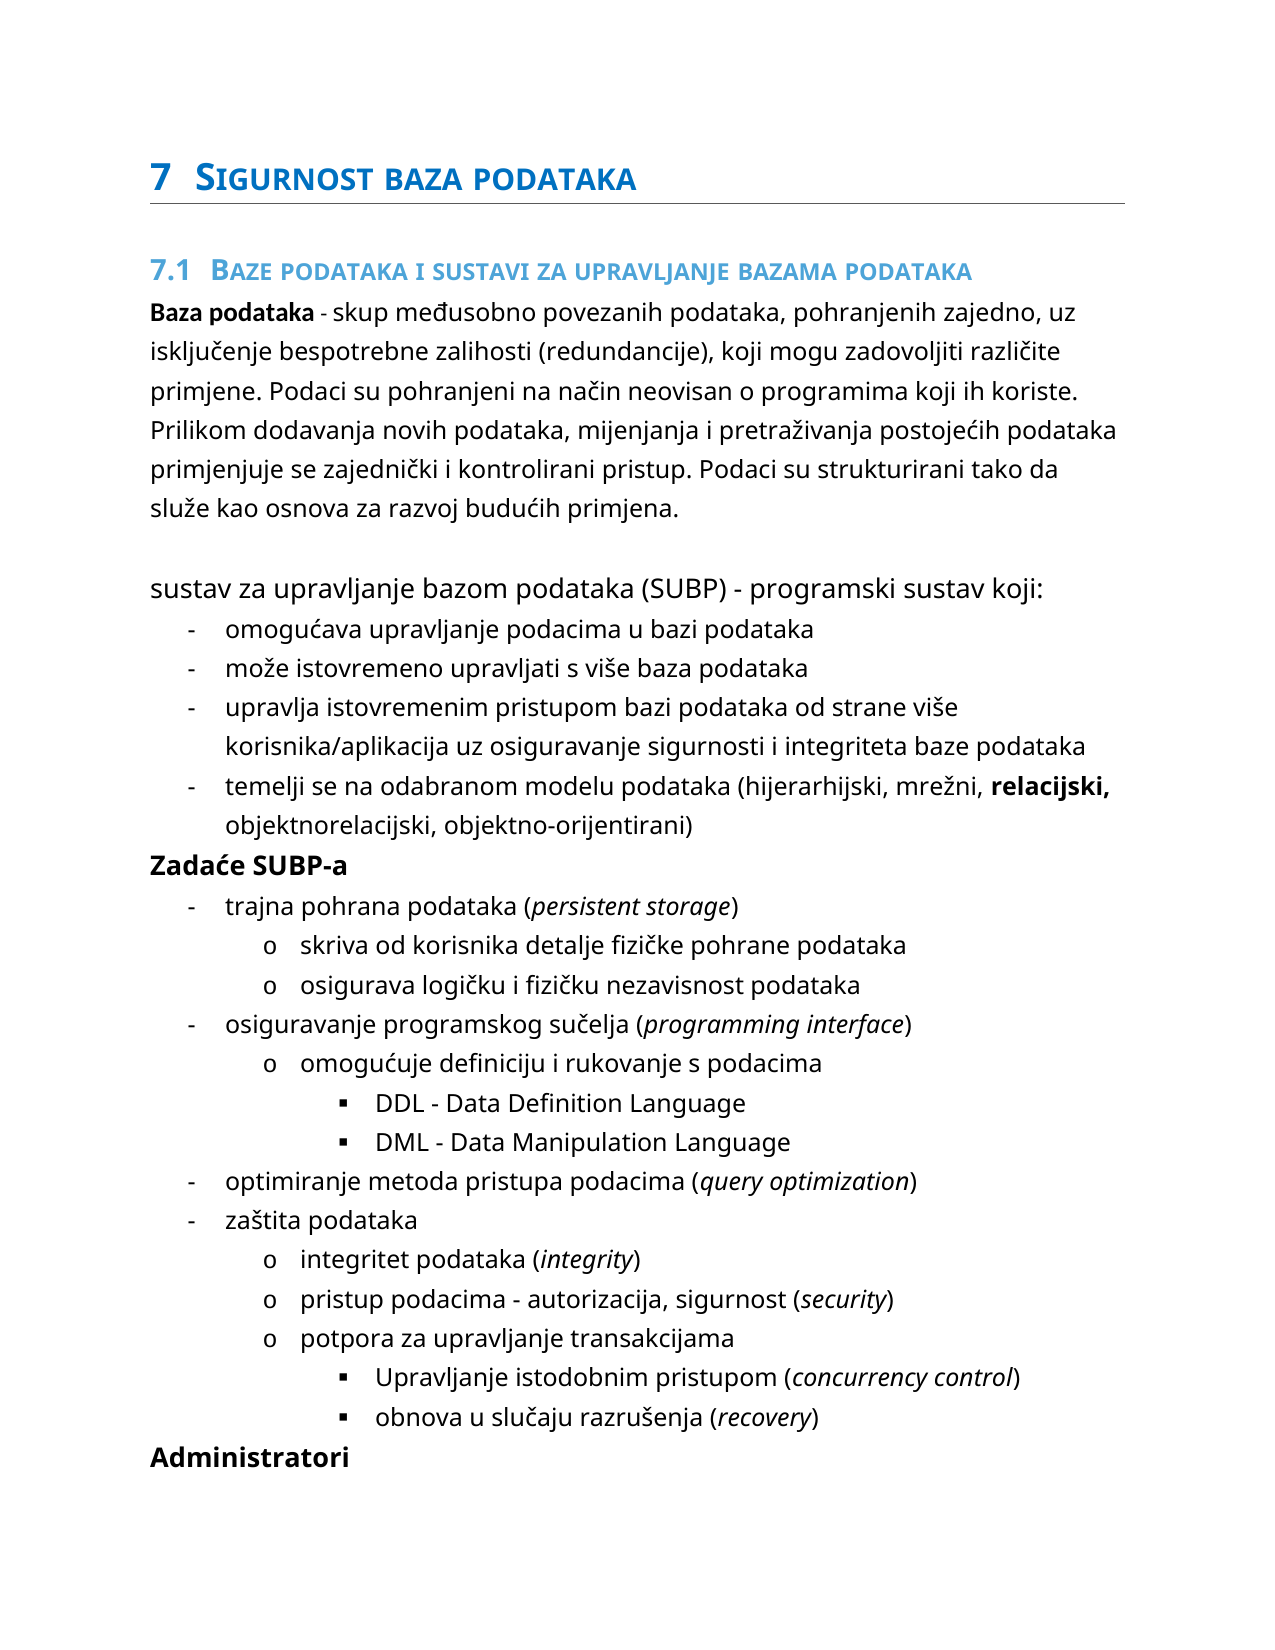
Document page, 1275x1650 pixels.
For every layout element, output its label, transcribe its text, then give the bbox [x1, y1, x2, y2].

list upravlja istovremenim pristupom bazi podataka od strane više korisnika/aplikacija uz osiguravanje sigurnosti i integriteta baze podataka [187, 690, 1125, 763]
list DML - Data Manipulation Language [337, 1124, 1125, 1158]
list DDL - Data Definition Language [337, 1085, 1125, 1119]
text Baza podataka - skup međusobno povezanih podataka, pohranjenih zajedno, uz isključenje bespotrebne zalihosti (redundancije), koji mogu zadovoljiti različite primjene. Podaci su pohranjeni na način neovisan o programima koji ih koriste. Prilikom dodavanja novih podataka, mijenjanja i pretraživanja postojećih podataka primjenjuje se zajednički i kontrolirani pristup. Podaci su strukturirani tako da služe kao osnova za razvoj budućih primjena. [150, 295, 1125, 525]
list osiguravanje programskog sučelja (programming interface) [187, 1007, 1125, 1041]
list potpora za upravljanje transakcijama [262, 1321, 1125, 1355]
text Administratori [150, 1438, 1125, 1475]
list osigurava logičku i fizičku nezavisnost podataka [262, 967, 1125, 1002]
subtitle Sigurnost baza podataka [150, 150, 1125, 203]
list optimiranje metoda pristupa podacima (query optimization) [187, 1164, 1125, 1198]
list obnova u slučaju razrušenja (recovery) [337, 1399, 1125, 1433]
list omogućuje definiciju i rukovanje s podacima [262, 1046, 1125, 1080]
list skriva od korisnika detalje fizičke pohrane podataka [262, 928, 1125, 962]
list zaštita podataka [187, 1203, 1125, 1237]
list pristup podacima - autorizacija, sigurnost (security) [262, 1281, 1125, 1316]
text sustav za upravljanje bazom podataka (SUBP) - programski sustav koji: [150, 569, 1125, 606]
list može istovremeno upravljati s više baza podataka [187, 651, 1125, 685]
list trajna pohrana podataka (persistent storage) [187, 889, 1125, 923]
text Zadaće SUBP-a [150, 846, 1125, 883]
list Upravljanje istodobnim pristupom (concurrency control) [337, 1360, 1125, 1394]
subtitle Baze podataka i sustavi za upravljanje bazama podataka [150, 249, 1125, 289]
list omogućava upravljanje podacima u bazi podataka [187, 611, 1125, 646]
list temelji se na odabranom modelu podataka (hijerarhijski, mrežni, relacijski, objektnorelacijski, objektno-orijentirani) [187, 768, 1125, 841]
list integritet podataka (integrity) [262, 1242, 1125, 1276]
